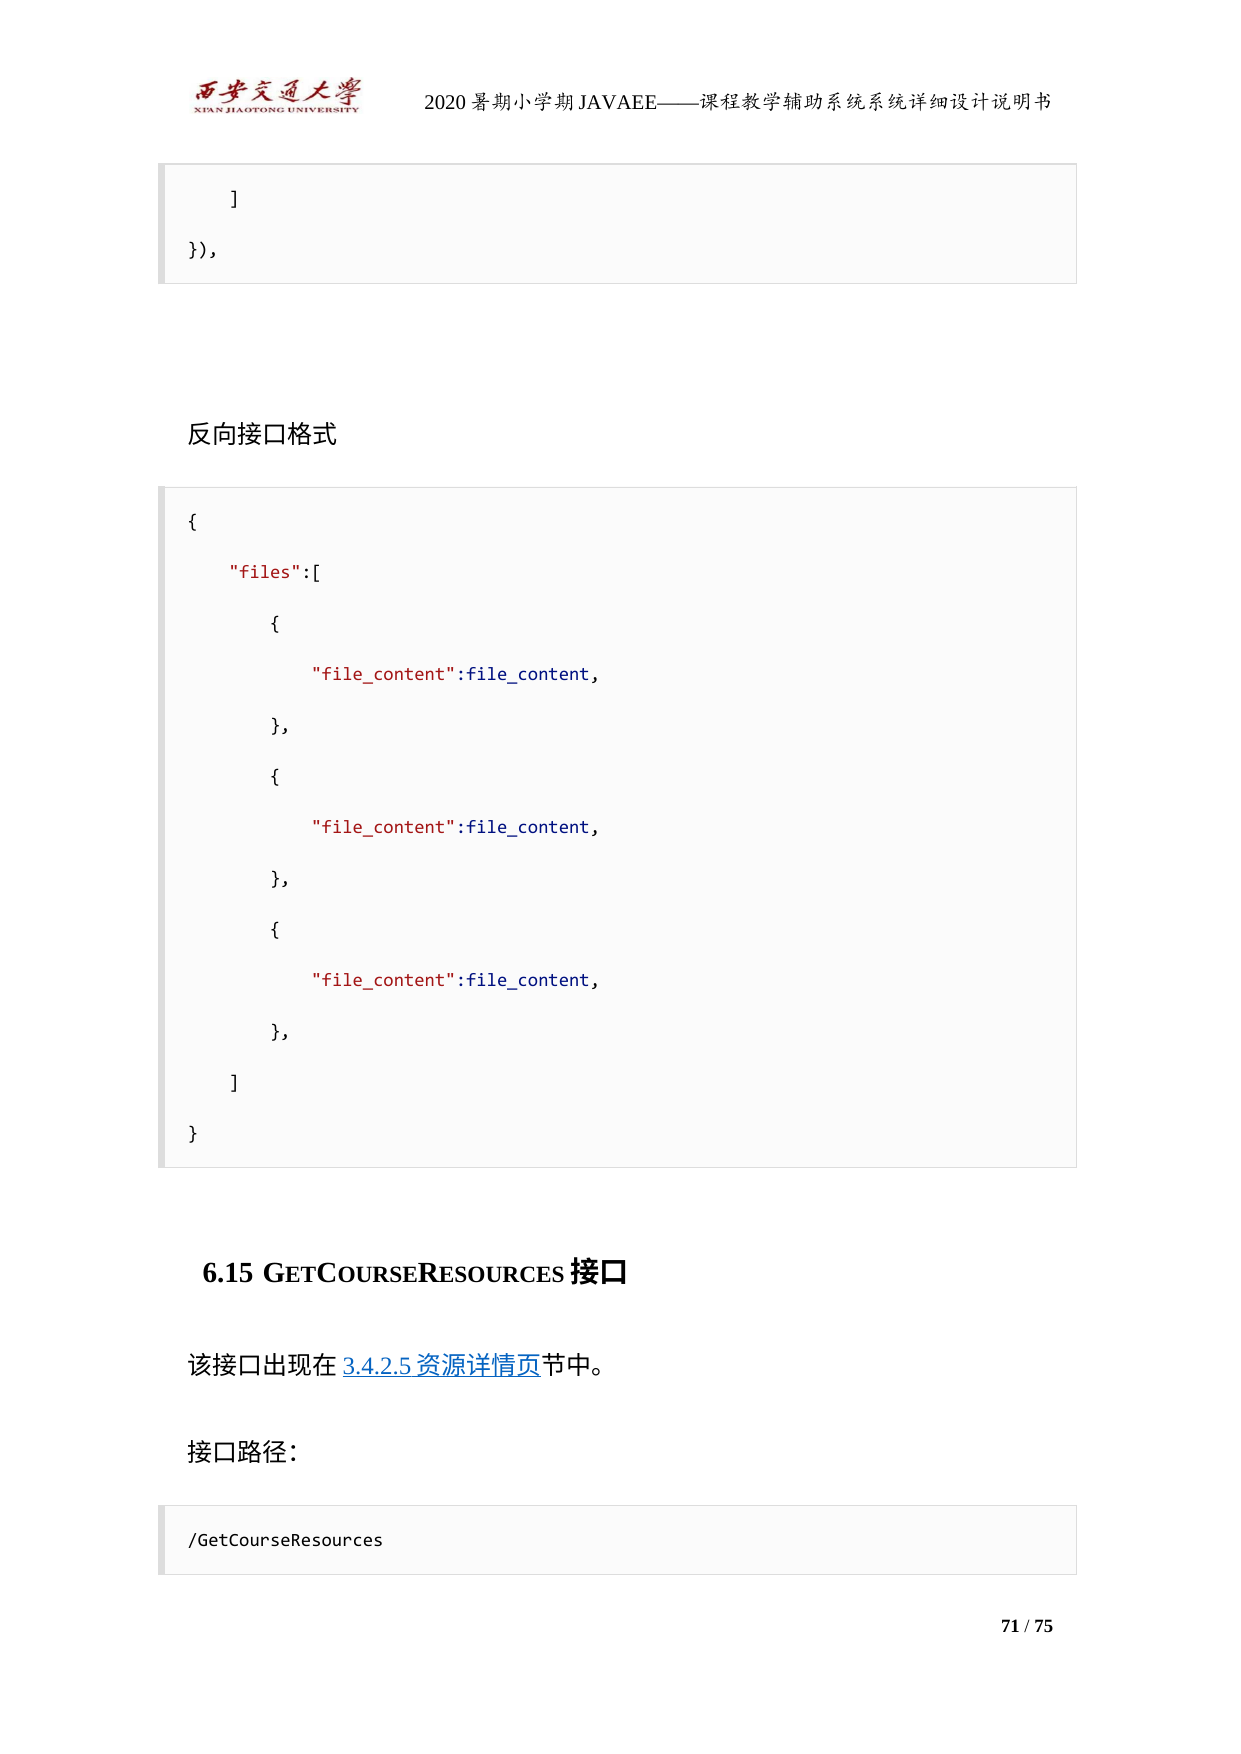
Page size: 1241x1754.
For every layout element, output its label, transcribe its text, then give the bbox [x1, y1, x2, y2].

text ] [165, 165, 1076, 214]
text ] [165, 1047, 1076, 1098]
text 反向接口格式 [187, 399, 1053, 467]
text /GetCourseResources [165, 1506, 1076, 1574]
text "file_content":file_content, [165, 945, 1076, 996]
text }), [165, 214, 1076, 283]
text { [165, 588, 1076, 639]
text { [165, 741, 1076, 792]
text }, [165, 996, 1076, 1047]
text 接口路径： [187, 1417, 1053, 1485]
text } [165, 1098, 1076, 1167]
subtitle GetCourseResources接口 [202, 1236, 1053, 1304]
text "file_content":file_content, [165, 639, 1076, 690]
text }, [165, 690, 1076, 741]
picture [189, 77, 364, 114]
text 该接口出现在3.4.2.5资源详情页节中。 [187, 1329, 1053, 1397]
text "files":[ [165, 537, 1076, 588]
text { [165, 488, 1076, 537]
text { [165, 894, 1076, 945]
text "file_content":file_content, [165, 792, 1076, 843]
text }, [165, 843, 1076, 894]
